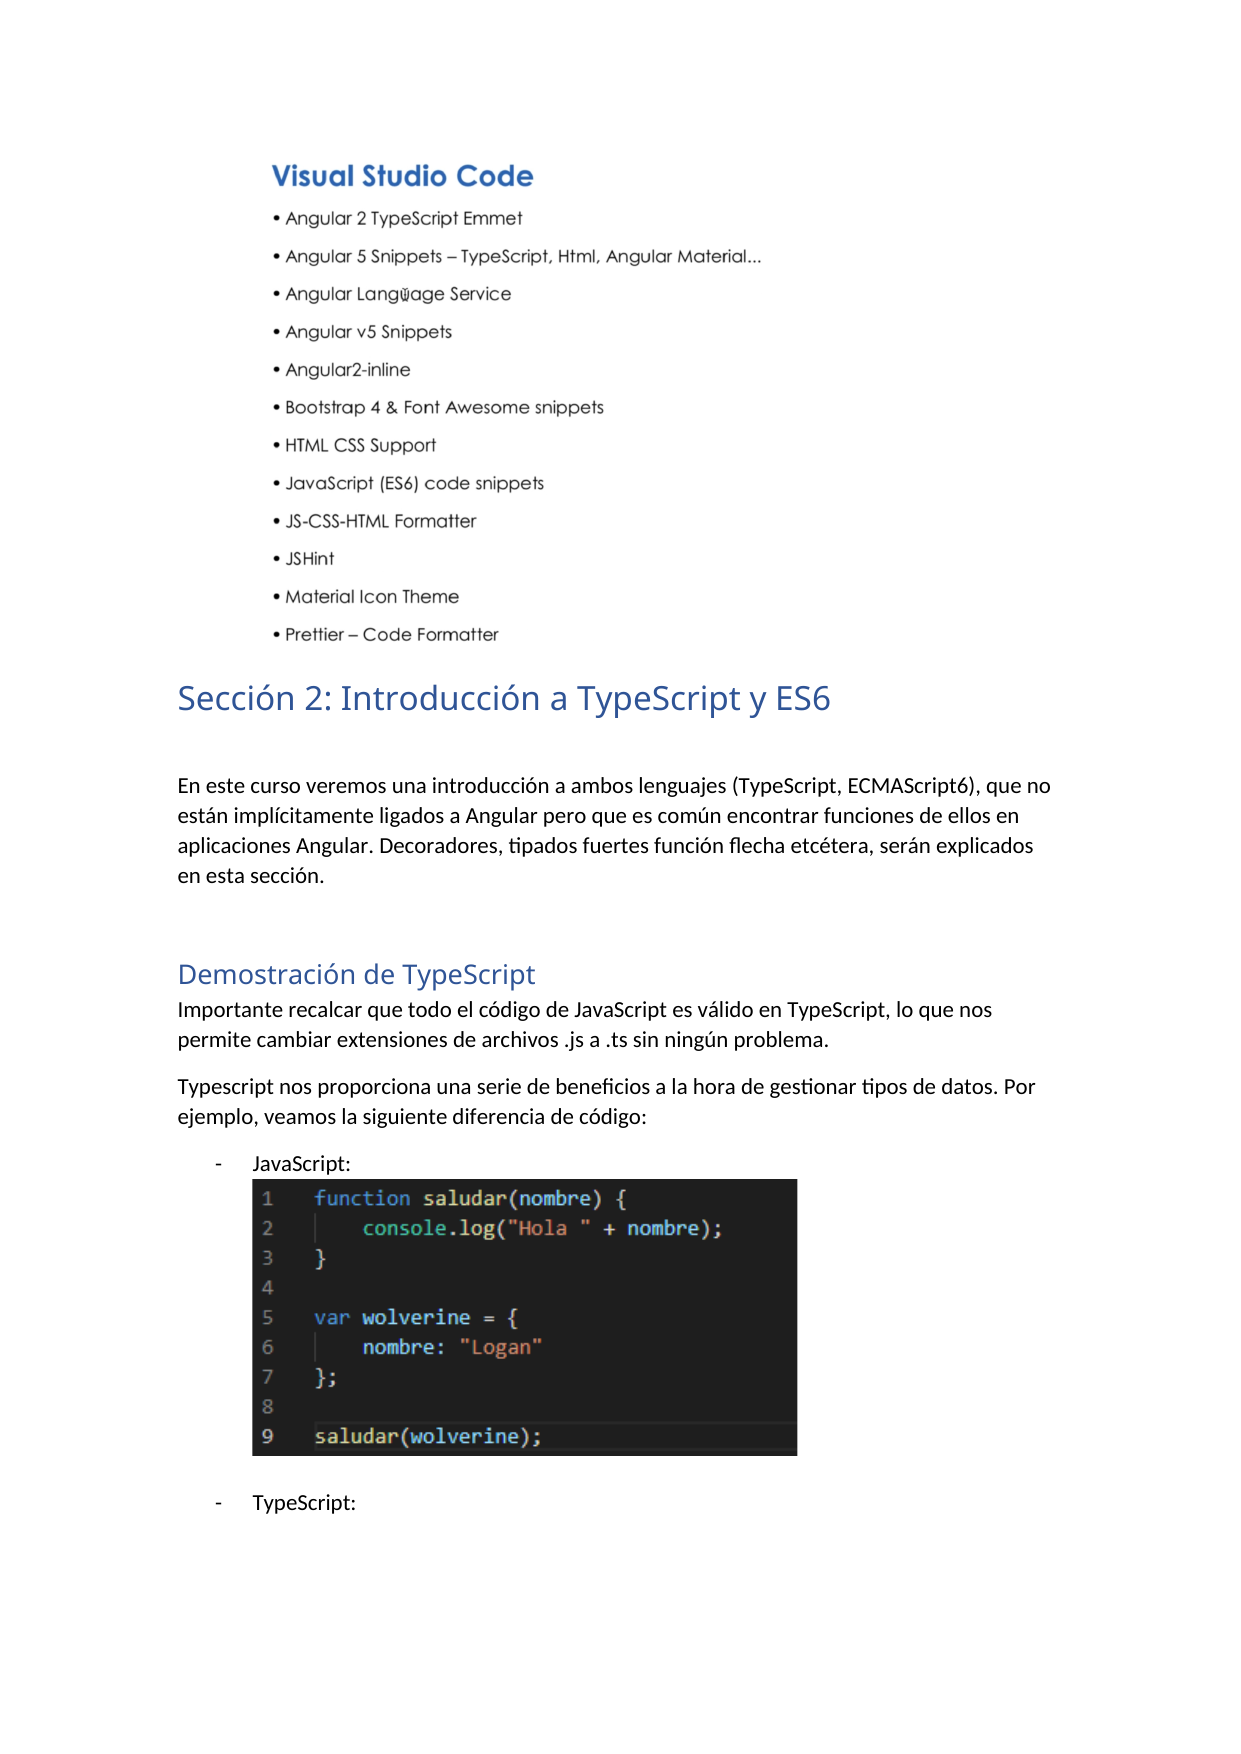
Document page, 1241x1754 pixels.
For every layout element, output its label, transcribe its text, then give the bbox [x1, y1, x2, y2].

text En este curso veremos una introducción a ambos lenguajes (TypeScript, ECMAScript6), que no están implícitamente ligados a Angular pero que es común encontrar funciones de ellos en aplicaciones Angular. Decoradores, tipados fuertes función flecha etcétera, serán explicados en esta sección. [177, 771, 1063, 889]
text Typescript nos proporciona una serie de beneficios a la hora de gestionar tipos de datos. Por ejemplo, veamos la siguiente diferencia de código: [177, 1072, 1063, 1130]
subtitle Sección 2: Introducción a TypeScript y ES6 [177, 675, 1063, 721]
subtitle Demostración de TypeScript [177, 955, 1063, 992]
text Importante recalcar que todo el código de JavaScript es válido en TypeScript, lo que nos permite cambiar extensiones de archivos .js a .ts sin ningún problema. [177, 995, 1063, 1053]
list TypeScript: [215, 1488, 1063, 1516]
picture [252, 1179, 798, 1456]
picture [252, 147, 773, 648]
list JavaScript: [215, 1149, 1063, 1177]
